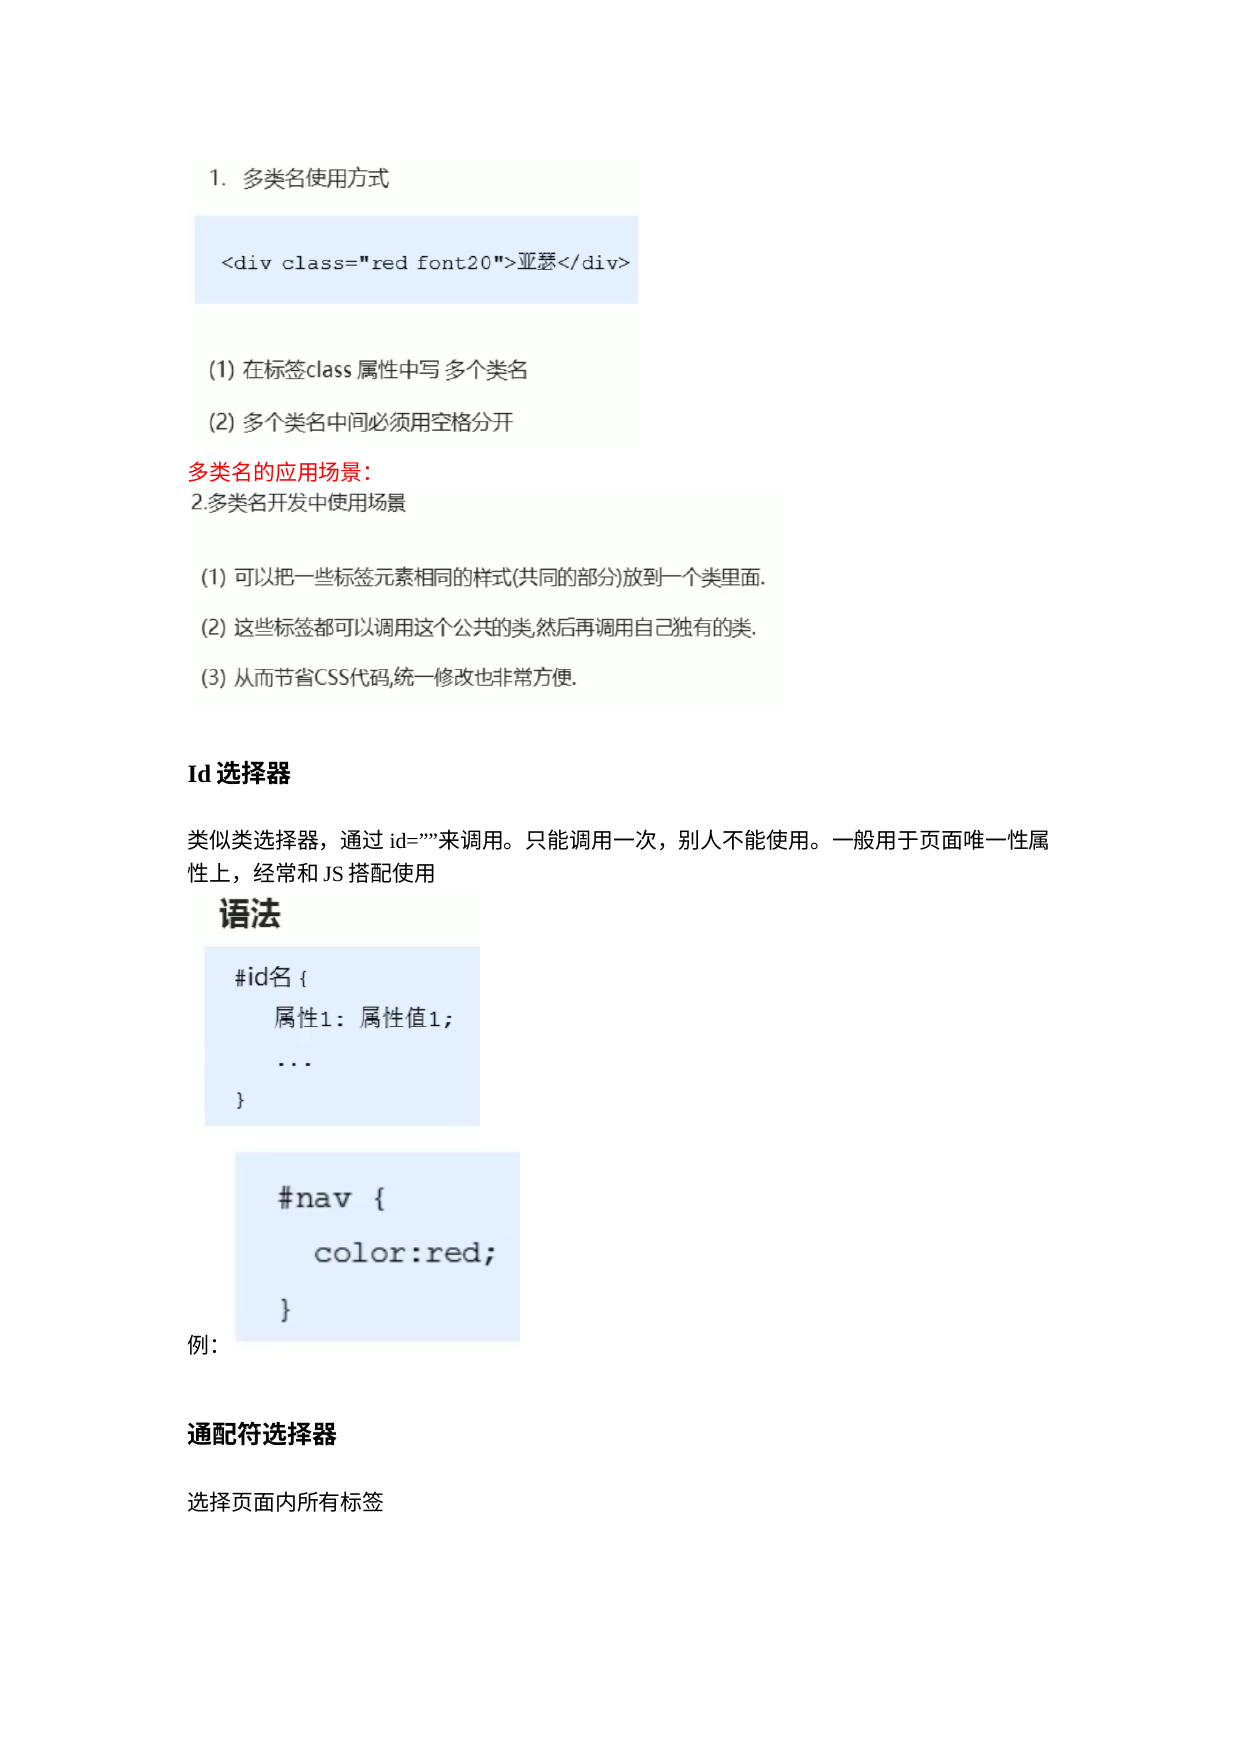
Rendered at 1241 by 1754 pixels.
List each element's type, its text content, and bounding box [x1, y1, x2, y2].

subtitle 通配符选择器 [187, 1401, 1053, 1466]
picture [187, 487, 784, 712]
subtitle Id选择器 [187, 739, 1053, 804]
picture [187, 162, 639, 450]
text 选择页面内所有标签 [187, 1484, 1053, 1517]
text 类似类选择器，通过id=””来调用。只能调用一次，别人不能使用。一般用于页面唯一性属性上，经常和JS搭配使用 [187, 823, 1053, 888]
picture [231, 1148, 520, 1353]
picture [187, 888, 481, 1137]
text 多类名的应用场景： [187, 454, 1053, 487]
